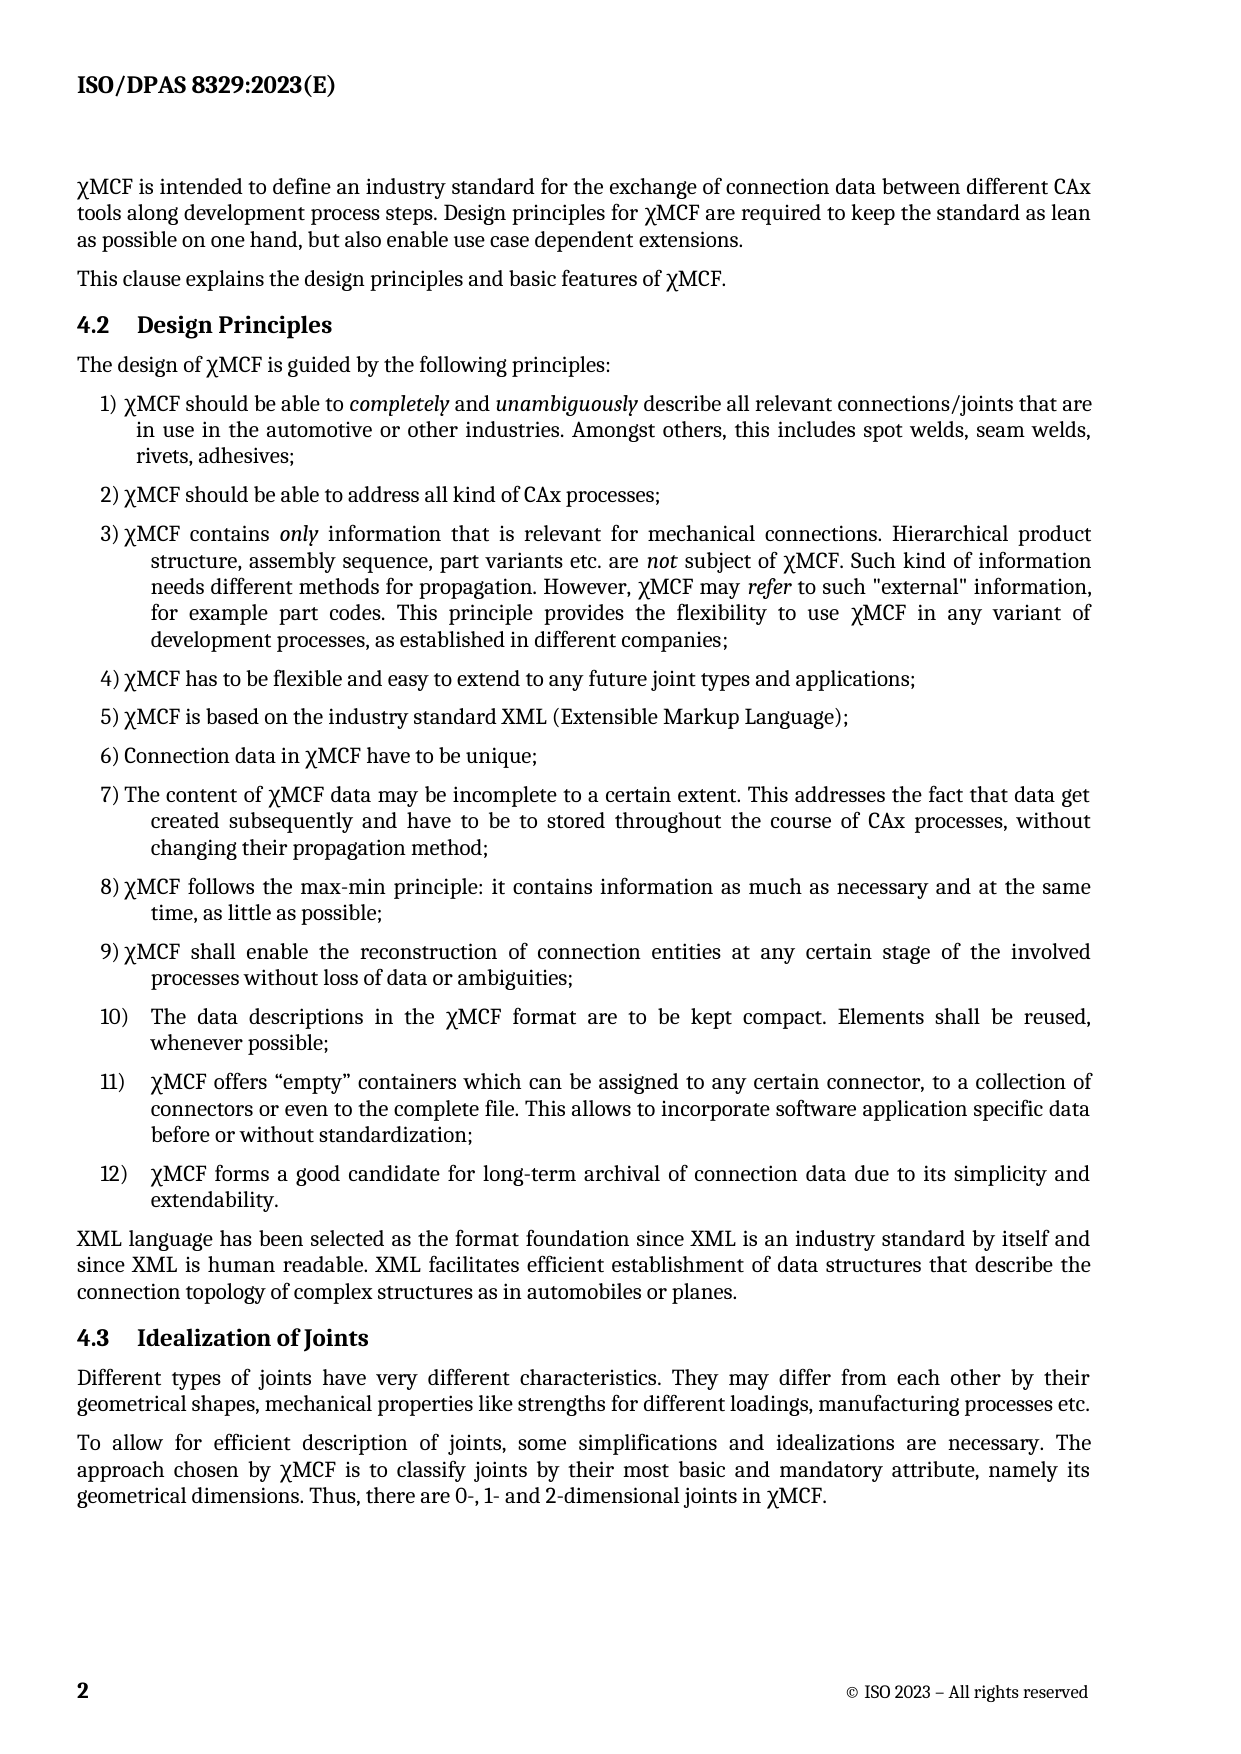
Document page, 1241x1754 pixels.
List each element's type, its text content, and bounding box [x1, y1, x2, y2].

text This clause explains the design principles and basic features of χMCF. [77, 265, 1092, 292]
subtitle Design Principles [77, 311, 1092, 339]
list Connection data in χMCF have to be unique; [100, 743, 1092, 769]
list χMCF has to be flexible and easy to extend to any future joint types and applications; [100, 665, 1092, 692]
text To allow for efficient description of joints, some simplifications and idealizations are necessary. The approach chosen by χMCF is to classify joints by their most basic and mandatory attribute, namely its geometrical dimensions. Thus, there are 0-, 1- and 2-dimensional joints in χMCF. [77, 1430, 1092, 1509]
text Different types of joints have very different characteristics. They may differ from each other by their geometrical shapes, mechanical properties like strengths for different loadings, manufacturing processes etc. [77, 1365, 1092, 1418]
list χMCF is based on the industry standard XML (Extensible Markup Language); [100, 704, 1092, 731]
list χMCF forms a good candidate for long-term archival of connection data due to its simplicity and extendability. [100, 1161, 1092, 1213]
text XML language has been selected as the format foundation since XML is an industry standard by itself and since XML is human readable. XML facilitates efficient establishment of data structures that describe the connection topology of complex structures as in automobiles or planes. [77, 1226, 1092, 1305]
list χMCF should be able to address all kind of CAx processes; [100, 482, 1092, 508]
list The content of χMCF data may be incomplete to a certain extent. This addresses the fact that data get created subsequently and have to be to stored throughout the course of CAx processes, without changing their propagation method; [100, 782, 1092, 861]
text The design of χMCF is guided by the following principles: [77, 352, 1092, 378]
subtitle Idealization of Joints [77, 1324, 1092, 1352]
list χMCF shall enable the reconstruction of connection entities at any certain stage of the involved processes without loss of data or ambiguities; [100, 939, 1092, 991]
list χMCF contains only information that is relevant for mechanical connections. Hierarchical product structure, assembly sequence, part variants etc. are not subject of χMCF. Such kind of information needs different methods for propagation. However, χMCF may refer to such "external" information, for example part codes. This principle provides the flexibility to use χMCF in any variant of development processes, as established in different companies; [100, 521, 1092, 653]
list The data descriptions in the χMCF format are to be kept compact. Elements shall be reused, whenever possible; [100, 1004, 1092, 1057]
list χMCF offers “empty” containers which can be assigned to any certain connector, to a collection of connectors or even to the complete file. This allows to incorporate software application specific data before or without standardization; [100, 1069, 1092, 1148]
text χMCF is intended to define an industry standard for the exchange of connection data between different CAx tools along development process steps. Design principles for χMCF are required to keep the standard as lean as possible on one hand, but also enable use case dependent extensions. [77, 174, 1092, 253]
list χMCF follows the max-min principle: it contains information as much as necessary and at the same time, as little as possible; [100, 873, 1092, 926]
list χMCF should be able to completely and unambiguously describe all relevant connections/joints that are in use in the automotive or other industries. Amongst others, this includes spot welds, seam welds, rivets, adhesives; [100, 391, 1092, 470]
